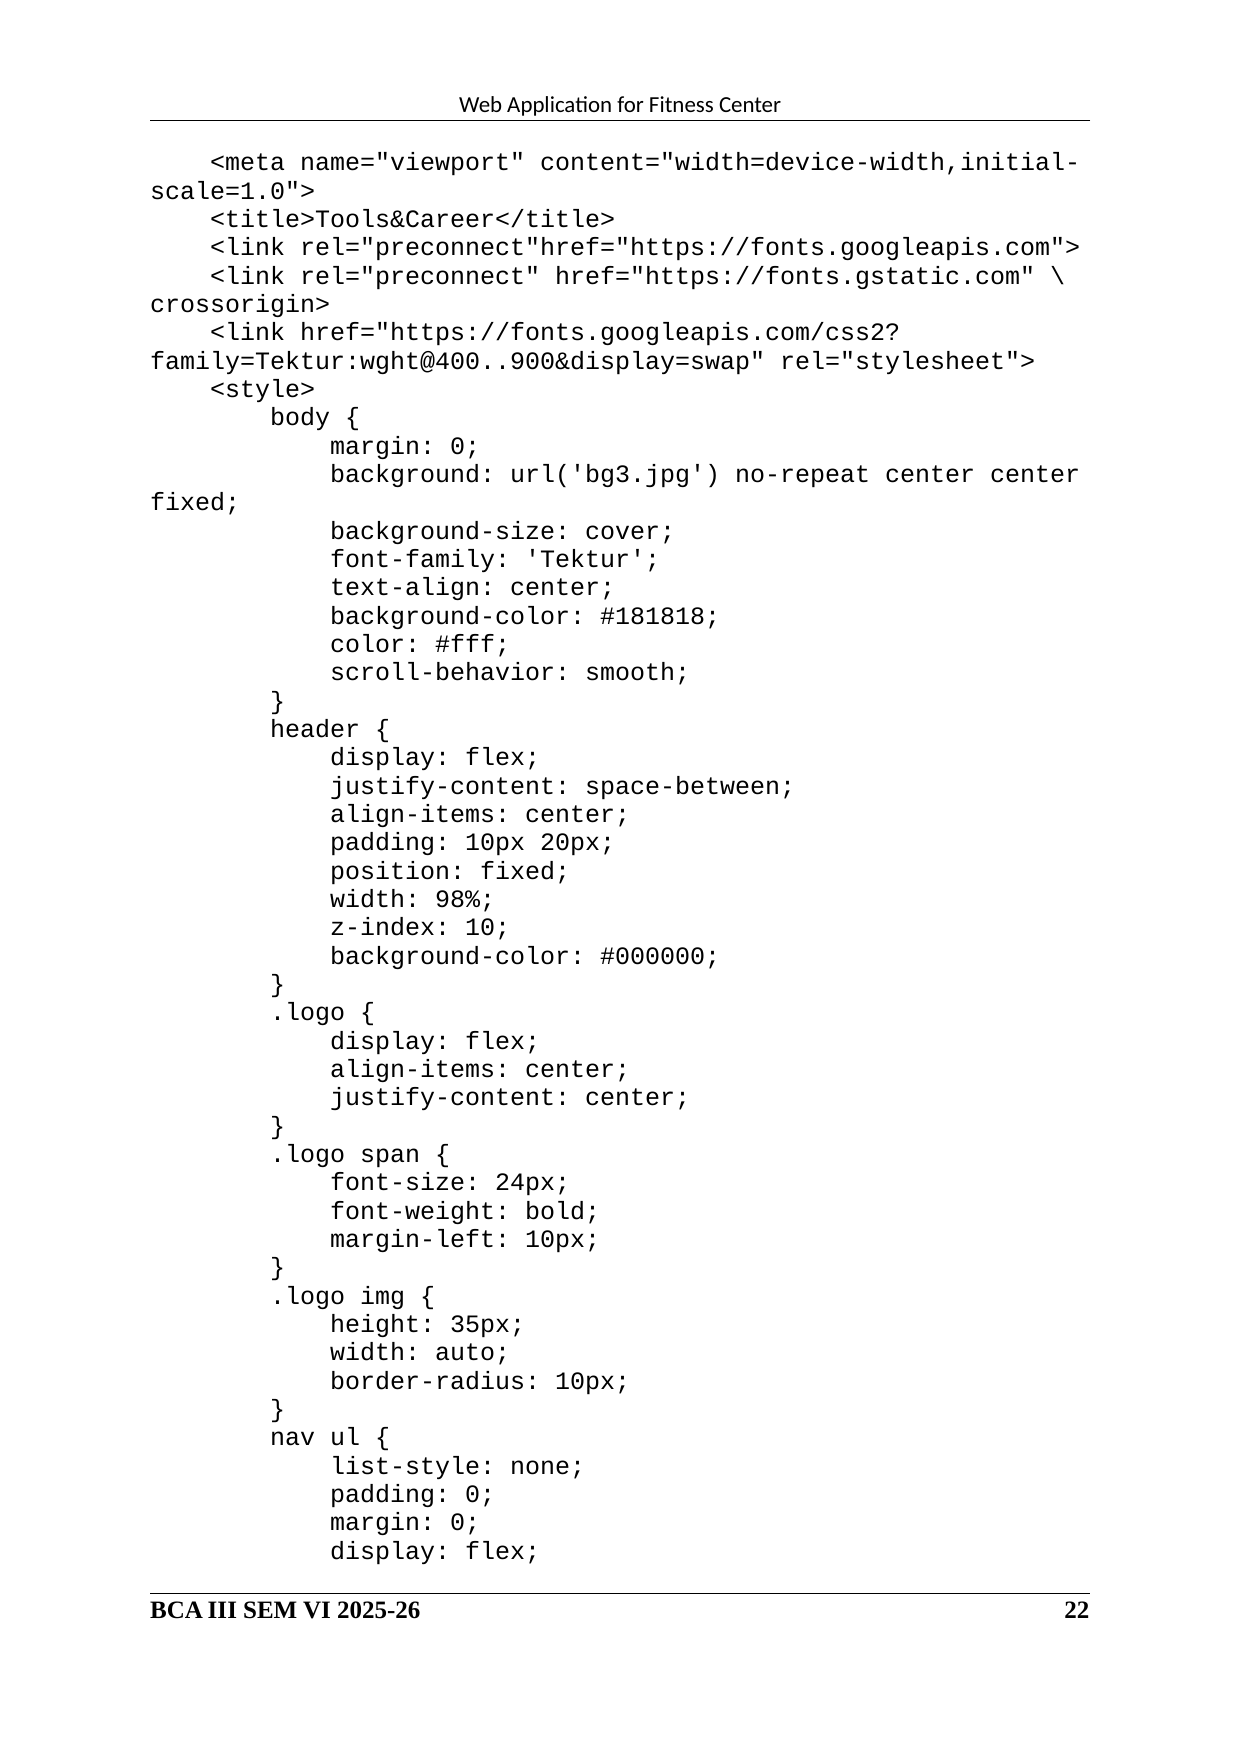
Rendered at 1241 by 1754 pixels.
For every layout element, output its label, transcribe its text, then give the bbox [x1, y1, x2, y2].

text } [150, 1113, 1090, 1142]
text background-color: #181818; [150, 603, 1090, 632]
text <title>Tools&Career</title> [150, 207, 1090, 235]
text <link rel="preconnect" href="https://fonts.gstatic.com" \ crossorigin> [150, 263, 1090, 320]
text text-align: center; [150, 575, 1090, 603]
text height: 35px; [150, 1312, 1090, 1340]
text nav ul { [150, 1425, 1090, 1453]
text font-size: 24px; [150, 1170, 1090, 1198]
text header { [150, 717, 1090, 745]
text background-color: #000000; [150, 943, 1090, 972]
text list-style: none; [150, 1453, 1090, 1482]
text background-size: cover; [150, 518, 1090, 547]
text display: flex; [150, 1538, 1090, 1567]
text <style> [150, 377, 1090, 405]
text padding: 10px 20px; [150, 830, 1090, 858]
text font-family: 'Tektur'; [150, 547, 1090, 575]
text justify-content: space-between; [150, 773, 1090, 802]
text } [150, 1397, 1090, 1425]
text color: #fff; [150, 632, 1090, 660]
text } [150, 1255, 1090, 1283]
text .logo img { [150, 1283, 1090, 1312]
text align-items: center; [150, 1057, 1090, 1085]
text margin: 0; [150, 1510, 1090, 1538]
text body { [150, 405, 1090, 433]
text border-radius: 10px; [150, 1368, 1090, 1397]
text padding: 0; [150, 1482, 1090, 1510]
text align-items: center; [150, 802, 1090, 830]
text } [150, 972, 1090, 1000]
text z-index: 10; [150, 915, 1090, 943]
text <link href="https://fonts.googleapis.com/css2?family=Tektur:wght@400..900&display=swap" rel="stylesheet"> [150, 320, 1090, 377]
text display: flex; [150, 1028, 1090, 1057]
text margin: 0; [150, 433, 1090, 462]
text .logo { [150, 1000, 1090, 1028]
text <link rel="preconnect"href="https://fonts.googleapis.com"> [150, 235, 1090, 263]
text width: 98%; [150, 887, 1090, 915]
text <meta name="viewport" content="width=device-width,initial-scale=1.0"> [150, 150, 1090, 207]
text .logo span { [150, 1142, 1090, 1170]
text margin-left: 10px; [150, 1227, 1090, 1255]
text scroll-behavior: smooth; [150, 660, 1090, 688]
text font-weight: bold; [150, 1198, 1090, 1227]
text position: fixed; [150, 858, 1090, 887]
text background: url('bg3.jpg') no-repeat center center fixed; [150, 462, 1090, 518]
text width: auto; [150, 1340, 1090, 1368]
text justify-content: center; [150, 1085, 1090, 1113]
text display: flex; [150, 745, 1090, 773]
text } [150, 688, 1090, 717]
